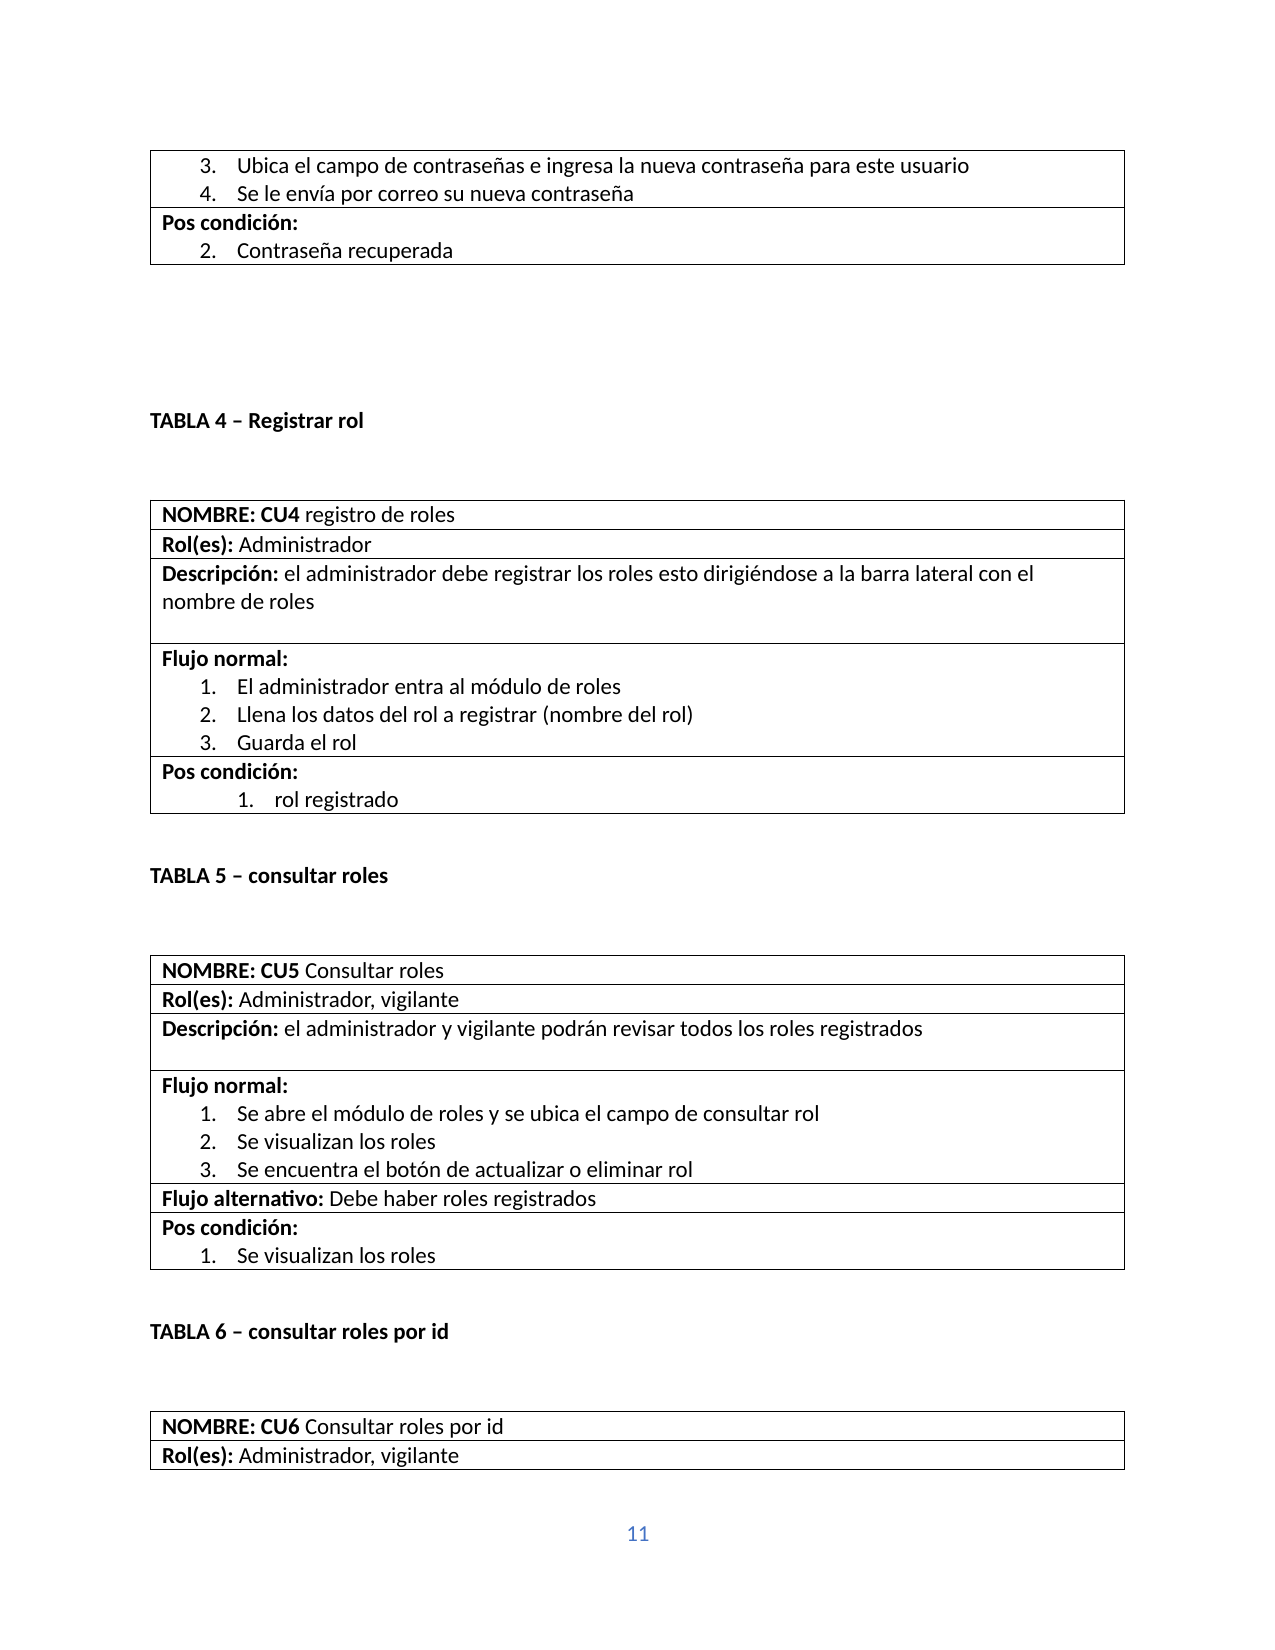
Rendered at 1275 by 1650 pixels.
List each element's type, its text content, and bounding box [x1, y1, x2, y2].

table_header NOMBRE: CU6 Consultar roles por id [151, 1412, 1124, 1440]
table_cell Rol(es): Administrador, vigilante [151, 985, 1124, 1013]
table_cell Flujo alternativo: Debe haber roles registrados [151, 1184, 1124, 1212]
table_cell Pos condición: Se visualizan los roles [151, 1213, 1124, 1269]
table_cell Rol(es): Administrador [151, 530, 1124, 558]
table_cell Pos condición: rol registrado [151, 757, 1124, 813]
text TABLA 5 – consultar roles [150, 861, 1125, 889]
table_cell Descripción: el administrador y vigilante podrán revisar todos los roles registrados [151, 1014, 1124, 1070]
text TABLA 4 – Registrar rol [150, 406, 1125, 434]
table_header NOMBRE: CU4 registro de roles [151, 501, 1124, 529]
table_cell Flujo normal: Se abre el módulo de roles y se ubica el campo de consultar rol Se visualizan los roles Se encuentra el botón de actualizar o eliminar rol [151, 1071, 1124, 1183]
text TABLA 6 – consultar roles por id [150, 1317, 1125, 1345]
table_cell Flujo normal: El administrador entra al módulo de roles Llena los datos del rol a registrar (nombre del rol) Guarda el rol [151, 644, 1124, 756]
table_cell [151, 151, 1124, 207]
table_cell Pos condición: Contraseña recuperada [151, 208, 1124, 264]
table_cell Rol(es): Administrador, vigilante [151, 1441, 1124, 1469]
table_header NOMBRE: CU5 Consultar roles [151, 956, 1124, 984]
table_cell Descripción: el administrador debe registrar los roles esto dirigiéndose a la barra lateral con el nombre de roles [151, 559, 1124, 643]
